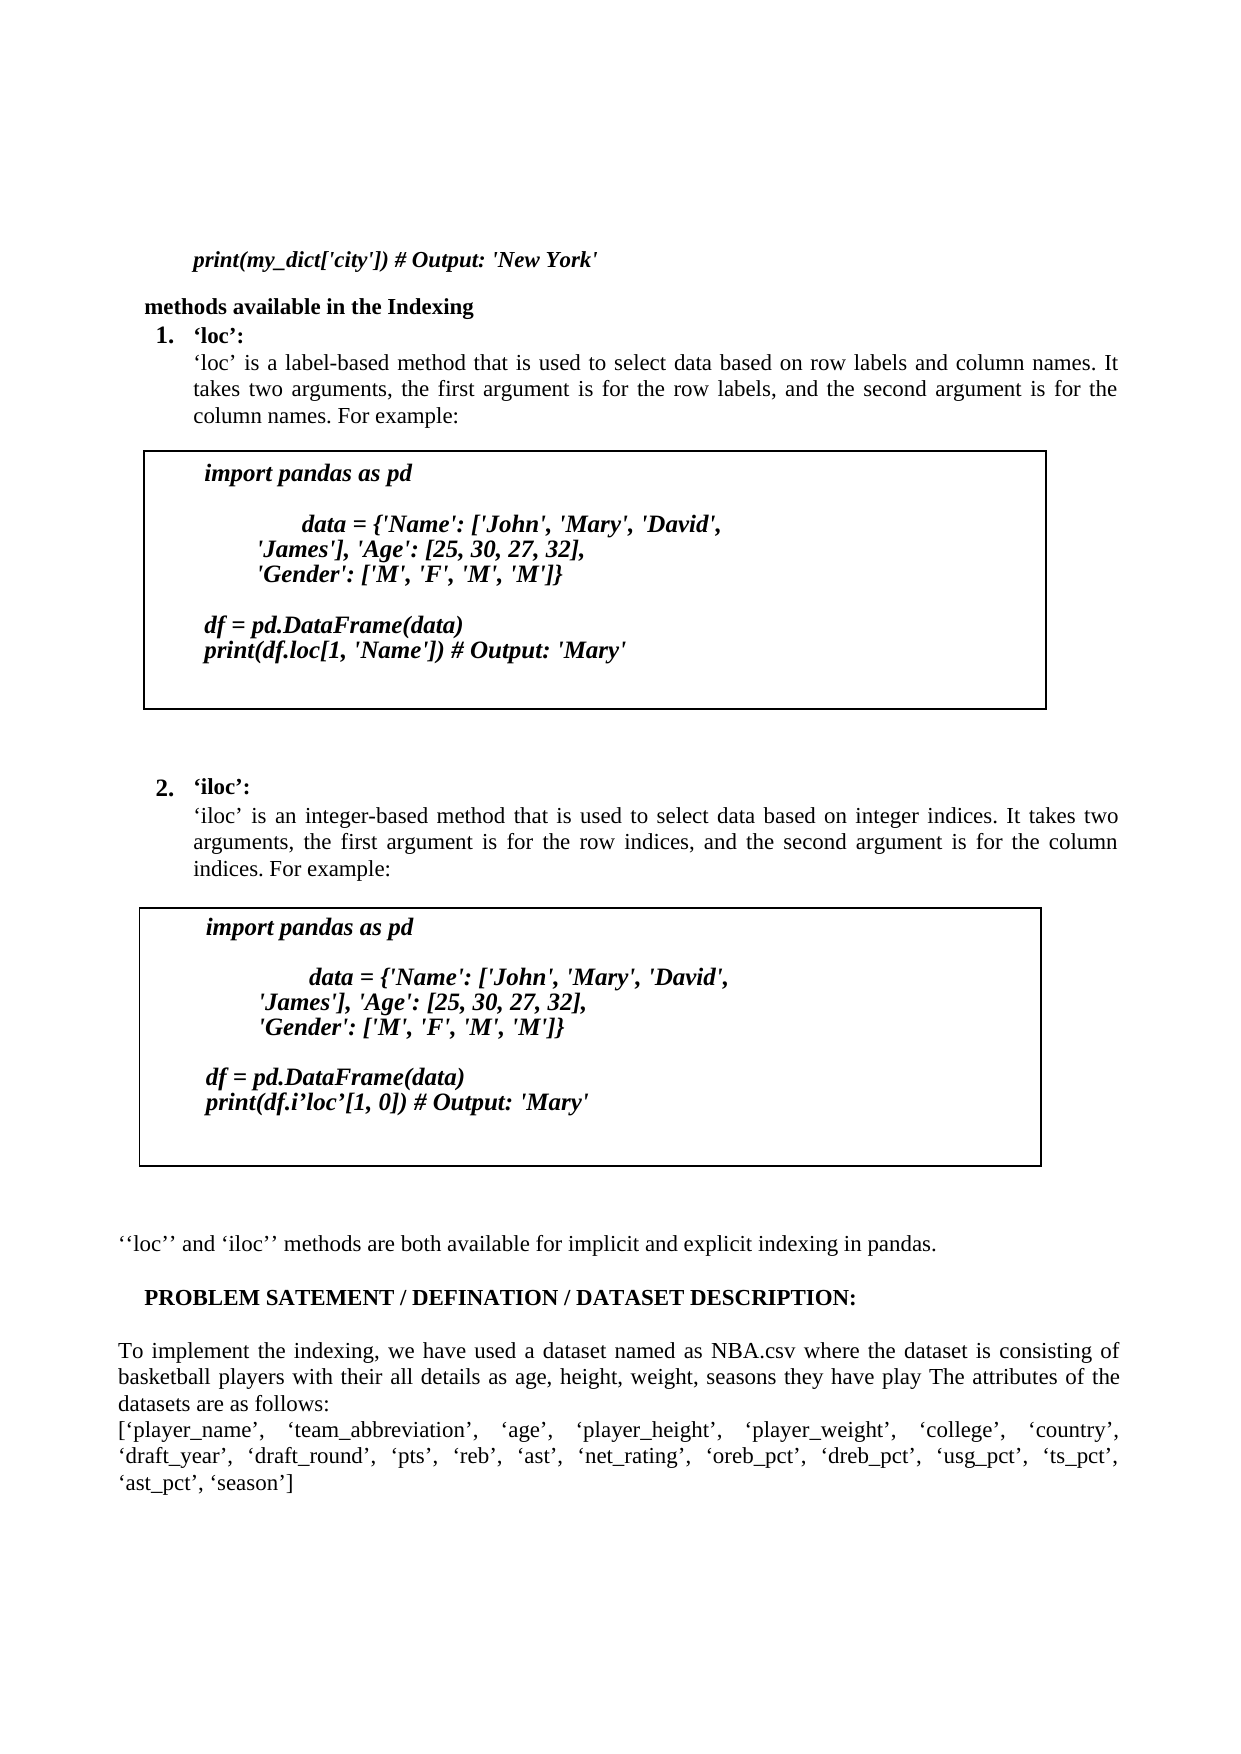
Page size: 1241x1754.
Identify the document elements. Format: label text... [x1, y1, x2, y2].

list ‘loc’: [155, 320, 1134, 348]
text print(my_dict['city']) # Output: 'New York' [193, 246, 1134, 273]
subtitle ‘iloc’: [155, 773, 1134, 802]
subtitle methods available in the Indexing [118, 293, 1134, 319]
text ‘‘loc’’ and ‘iloc’’ methods are both available for implicit and explicit indexing in pandas. [118, 1230, 1134, 1257]
text To implement the indexing, we have used a dataset named as NBA.csv where the dataset is consisting of basketball players with their all details as age, height, weight, seasons they have play The attributes of the datasets are as follows: [118, 1337, 1122, 1416]
text [‘player_name’, ‘team_abbreviation’, ‘age’, ‘player_height’, ‘player_weight’, ‘college’, ‘country’, ‘draft_year’, ‘draft_round’, ‘pts’, ‘reb’, ‘ast’, ‘net_rating’, ‘oreb_pct’, ‘dreb_pct’, ‘usg_pct’, ‘ts_pct’, ‘ast_pct’, ‘season’] [118, 1416, 1120, 1495]
text ‘loc’ is a label-based method that is used to select data based on row labels and column names. It takes two arguments, the first argument is for the row labels, and the second argument is for the column names. For example: [193, 349, 1120, 428]
text ‘iloc’ is an integer-based method that is used to select data based on integer indices. It takes two arguments, the first argument is for the row indices, and the second argument is for the column indices. For example: [193, 802, 1120, 881]
subtitle PROBLEM SATEMENT / DEFINATION / DATASET DESCRIPTION: [118, 1283, 1134, 1310]
